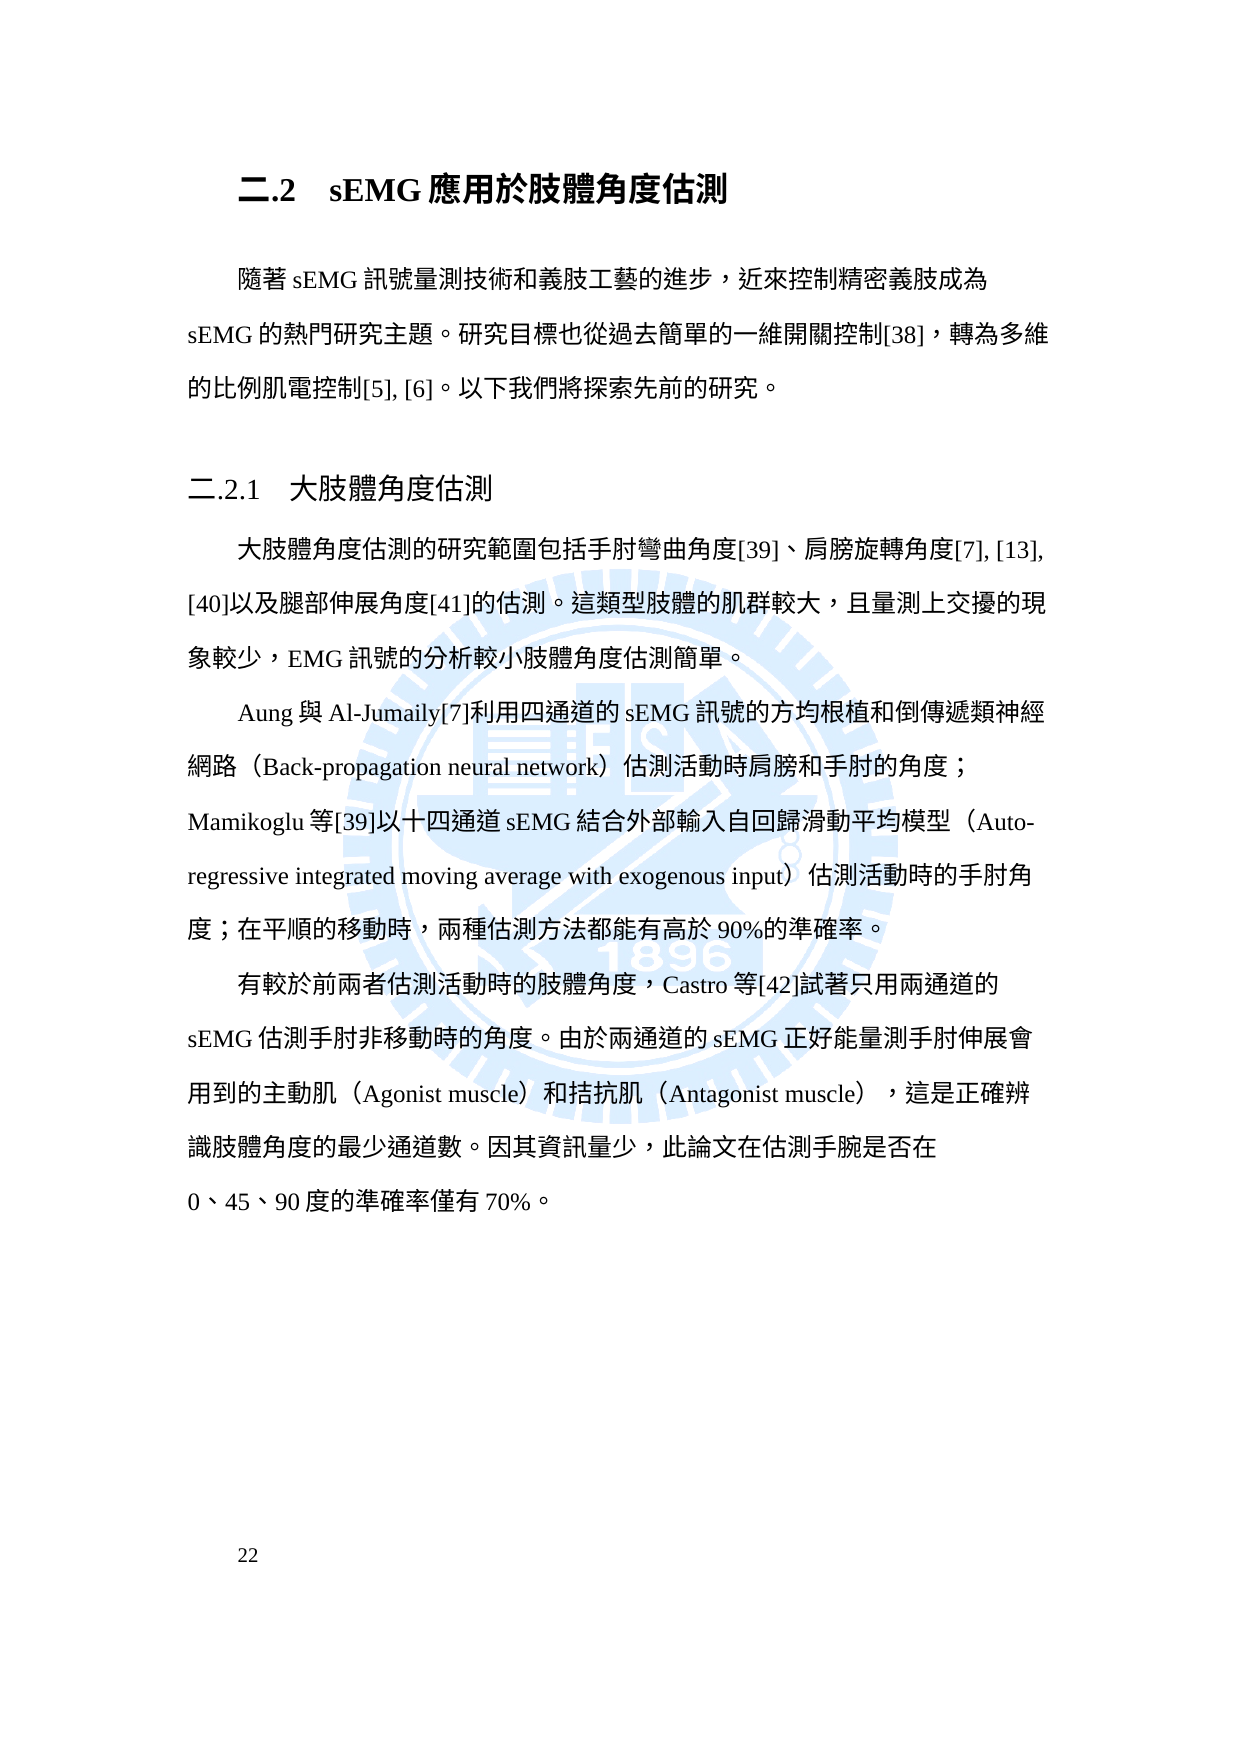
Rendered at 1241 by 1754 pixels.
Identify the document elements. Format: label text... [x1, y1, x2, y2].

text 隨著sEMG訊號量測技術和義肢工藝的進步，近來控制精密義肢成為sEMG的熱門研究主題。研究目標也從過去簡單的一維開關控制[38]，轉為多維的比例肌電控制[5], [6]。以下我們將探索先前的研究。 [187, 260, 1053, 405]
text 大肢體角度估測的研究範圍包括手肘彎曲角度[39]、肩膀旋轉角度[7], [13], [40]以及腿部伸展角度[41]的估測。這類型肢體的肌群較大，且量測上交擾的現象較少，EMG訊號的分析較小肢體角度估測簡單。 [187, 529, 1053, 674]
text Aung與Al-Jumaily[7]利用四通道的sEMG訊號的方均根植和倒傳遞類神經網路（Back-propagation neural network）估測活動時肩膀和手肘的角度；Mamikoglu等[39]以十四通道sEMG結合外部輸入自回歸滑動平均模型（Auto-regressive integrated moving average with exogenous input）估測活動時的手肘角度；在平順的移動時，兩種估測方法都能有高於90%的準確率。 [187, 692, 1053, 946]
text 有較於前兩者估測活動時的肢體角度，Castro等[42]試著只用兩通道的sEMG估測手肘非移動時的角度。由於兩通道的sEMG正好能量測手肘伸展會用到的主動肌（Agonist muscle）和拮抗肌（Antagonist muscle），這是正確辨識肢體角度的最少通道數。因其資訊量少，此論文在估測手腕是否在0、45、90度的準確率僅有70%。 [187, 964, 1053, 1218]
subtitle 大肢體角度估測 [187, 466, 1053, 508]
subtitle sEMG應用於肢體角度估測 [187, 163, 1053, 211]
